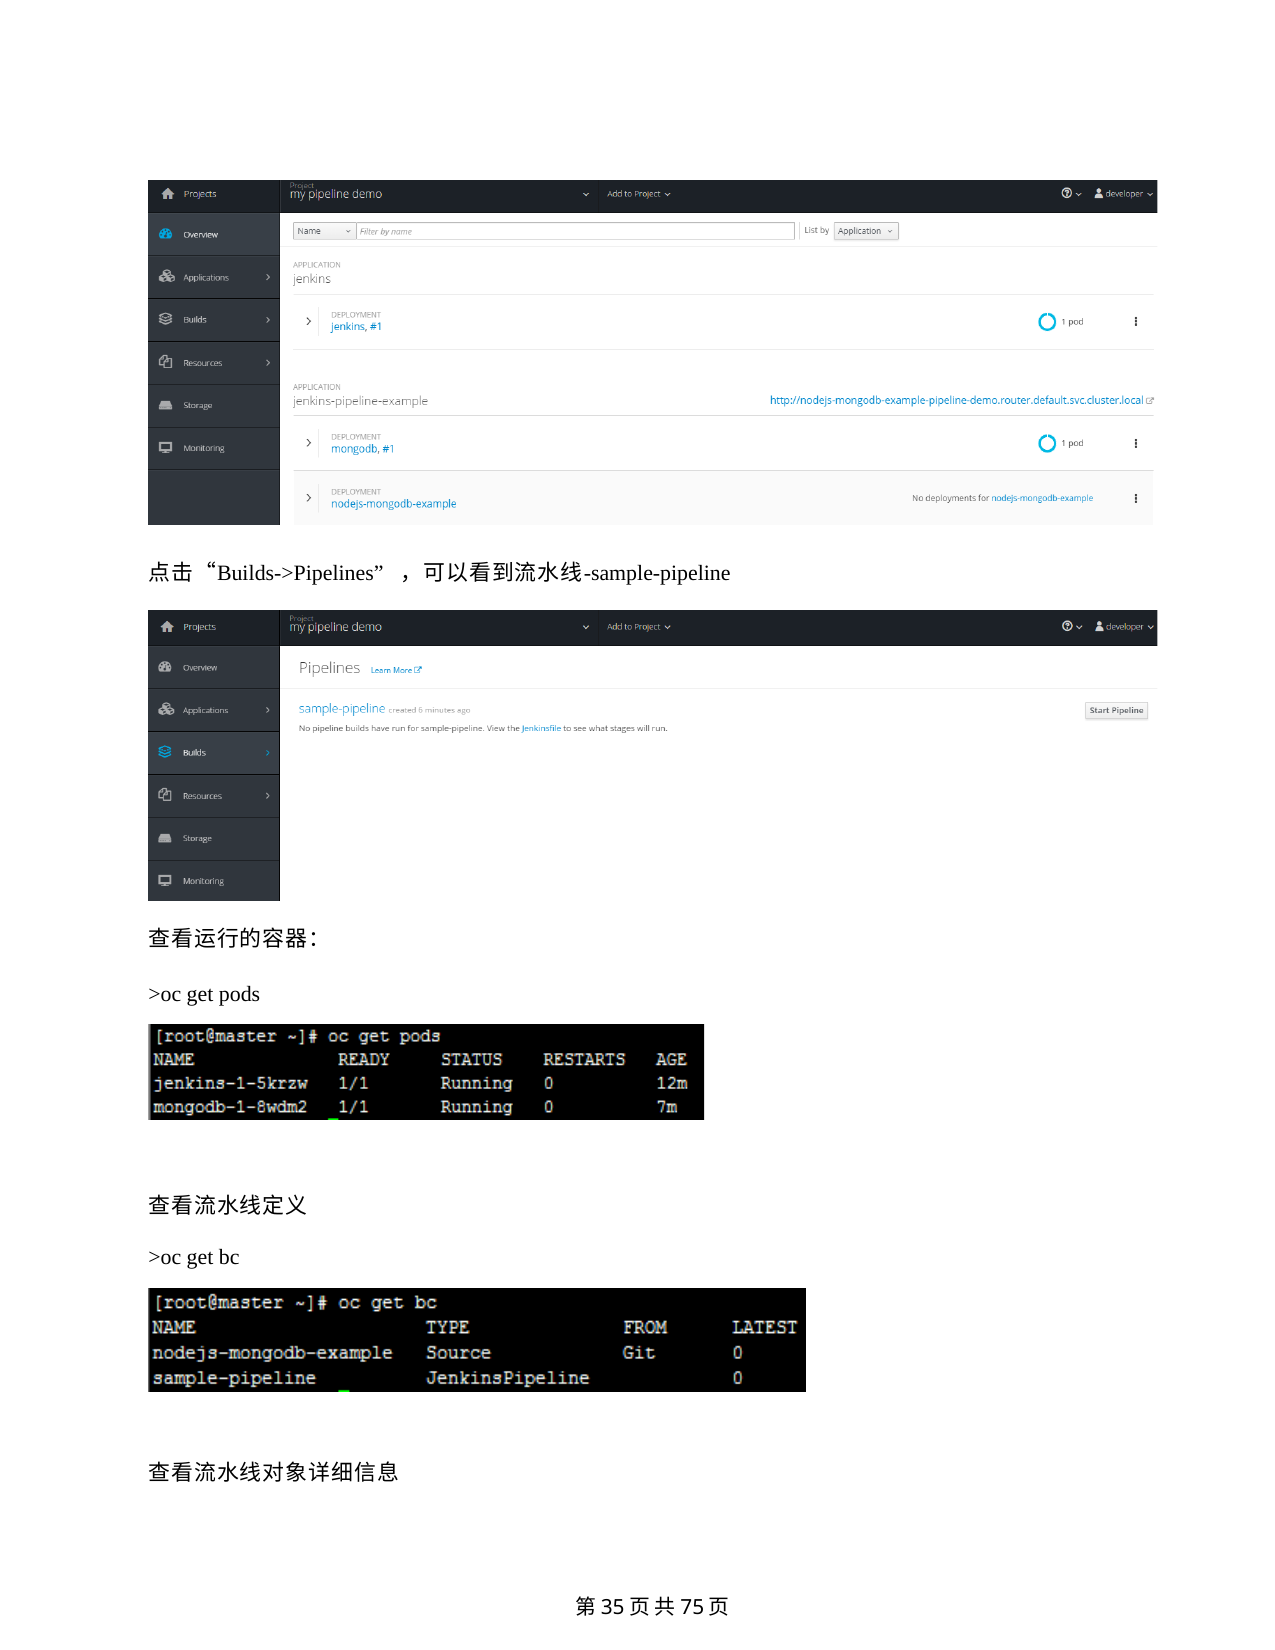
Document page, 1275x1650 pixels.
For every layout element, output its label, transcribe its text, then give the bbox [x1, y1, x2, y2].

picture [148, 1288, 806, 1392]
text 查看运行的容器： >oc get pods [148, 918, 1156, 1012]
text 点击“Builds->Pipelines”，可以看到流水线-sample-pipeline [148, 552, 1156, 590]
picture [148, 1024, 705, 1120]
text >oc get bc [148, 1238, 1156, 1276]
picture [148, 180, 1158, 525]
picture [148, 610, 1158, 901]
text 查看流水线对象详细信息 [148, 1452, 1156, 1490]
text 查看流水线定义 [148, 1185, 1156, 1222]
